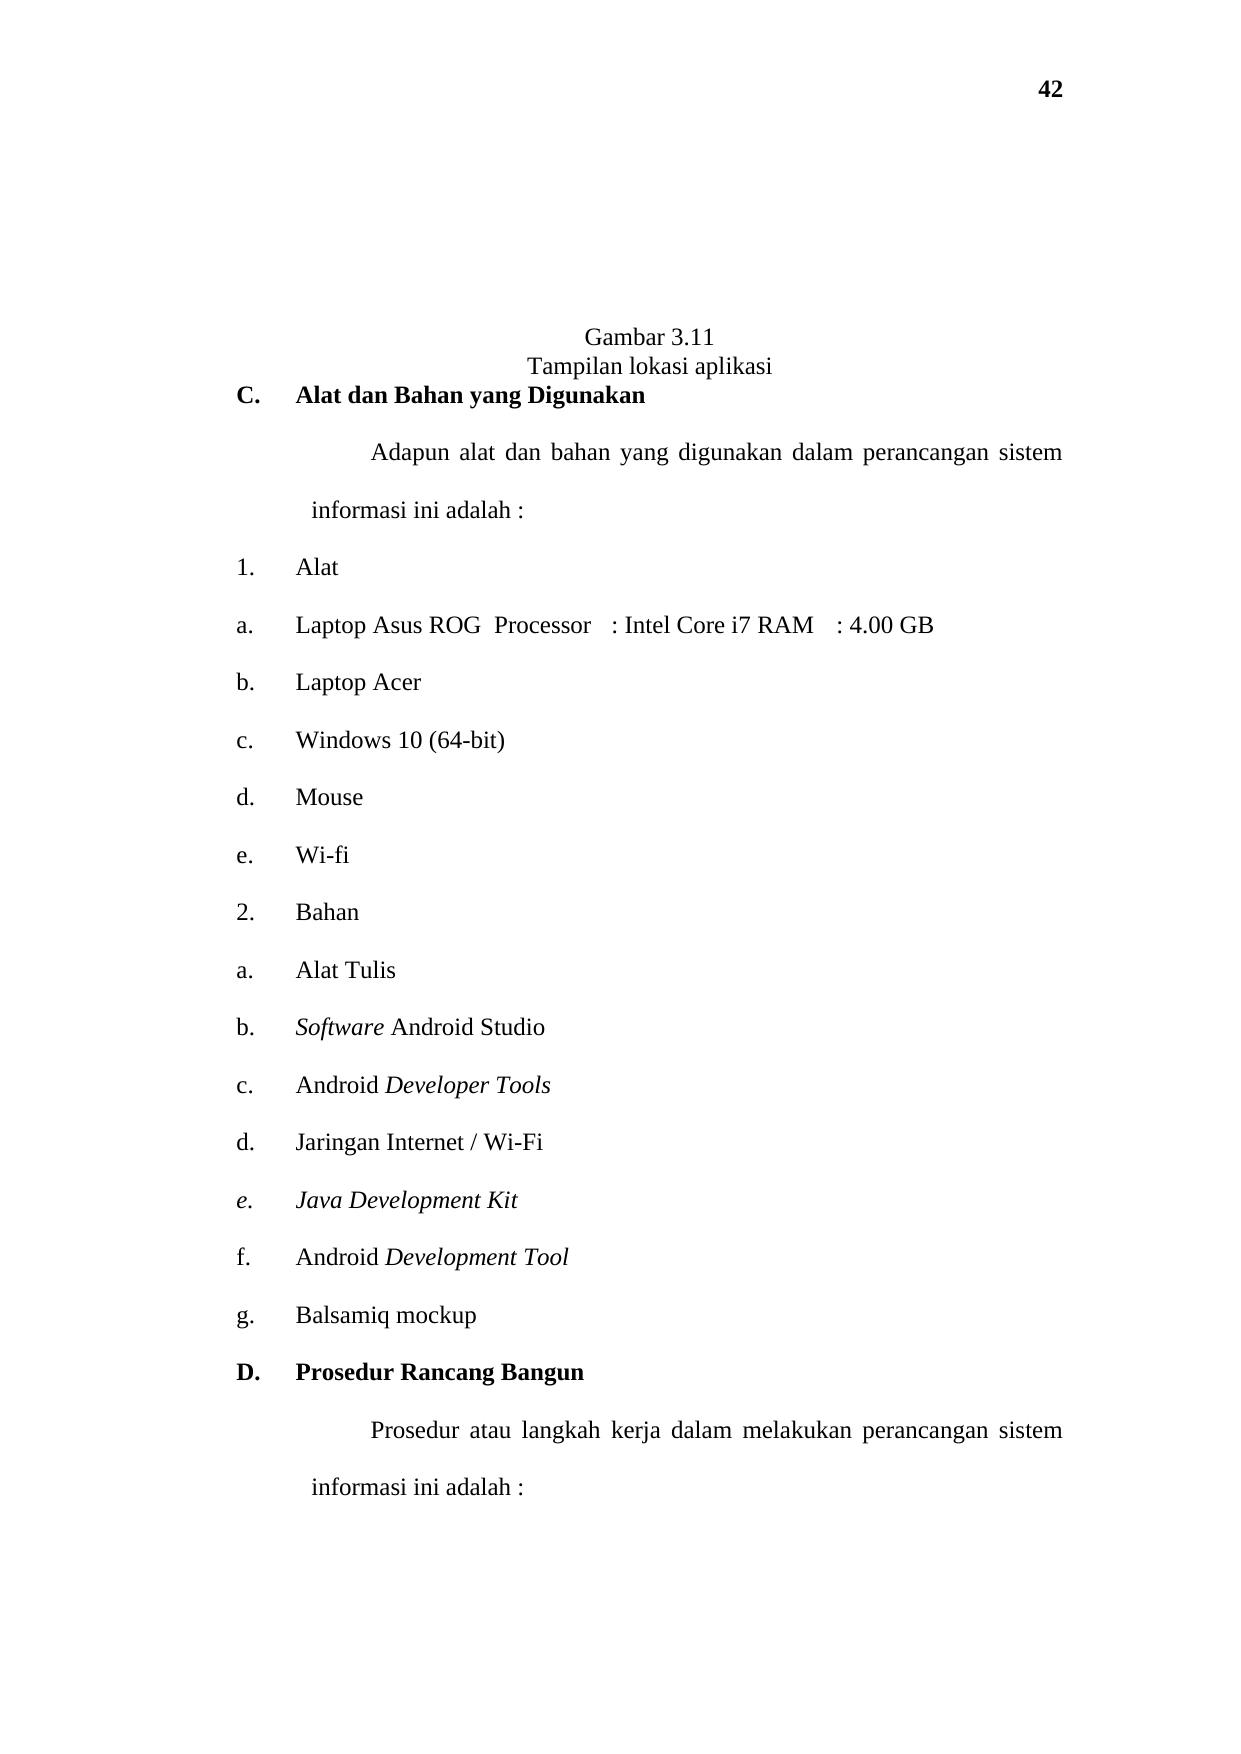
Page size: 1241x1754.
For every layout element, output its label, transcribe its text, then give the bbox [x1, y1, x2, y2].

list Bahan [236, 897, 1063, 926]
list Alat Tulis [236, 955, 1063, 984]
list Prosedur Rancang Bangun [236, 1357, 1063, 1386]
text Adapun alat dan bahan yang digunakan dalam perancangan sistem informasi ini adalah : [311, 437, 1063, 524]
list Wi-fi [236, 840, 1063, 869]
list Software Android Studio [236, 1012, 1063, 1041]
list Android Development Tool [236, 1242, 1063, 1271]
list Alat dan Bahan yang Digunakan [236, 380, 1063, 409]
text Gambar 3.11 [236, 322, 1063, 351]
list Java Development Kit [236, 1185, 1063, 1214]
list Alat [236, 552, 1063, 581]
list Laptop Acer [236, 667, 1063, 696]
list Balsamiq mockup [236, 1300, 1063, 1329]
list Jaringan Internet / Wi-Fi [236, 1127, 1063, 1156]
text Tampilan lokasi aplikasi [236, 351, 1063, 380]
list Android Developer Tools [236, 1070, 1063, 1099]
list Mouse [236, 782, 1063, 811]
text Prosedur atau langkah kerja dalam melakukan perancangan sistem informasi ini adalah : [311, 1415, 1063, 1501]
list Windows 10 (64-bit) [236, 725, 1063, 754]
list Laptop Asus ROG Processor : Intel Core i7 RAM : 4.00 GB [236, 610, 1063, 639]
